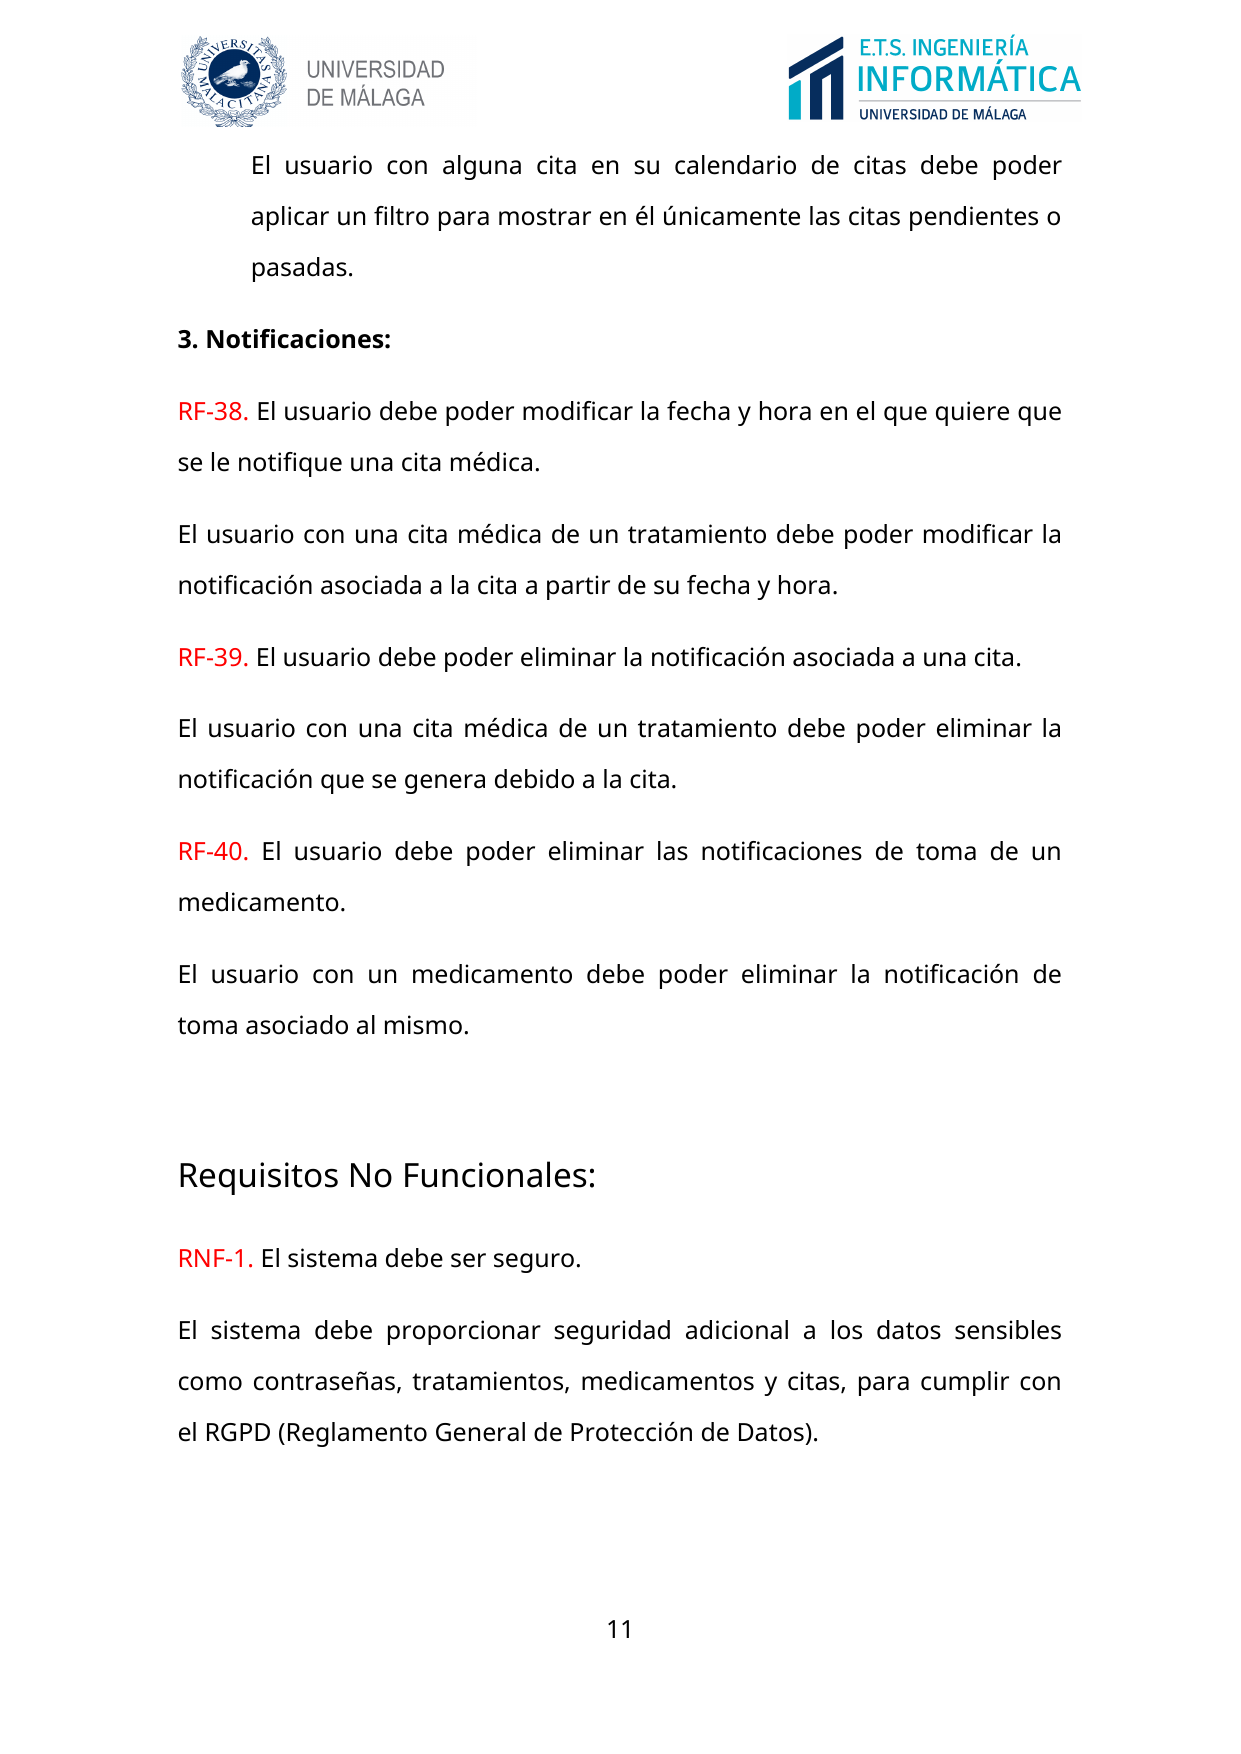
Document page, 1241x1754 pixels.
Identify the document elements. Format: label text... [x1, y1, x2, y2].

text El usuario con un medicamento debe poder eliminar la notificación de toma asociado al mismo. [177, 957, 1063, 1042]
text El sistema debe proporcionar seguridad adicional a los datos sensibles como contraseñas, tratamientos, medicamentos y citas, para cumplir con el RGPD (Reglamento General de Protección de Datos). [177, 1313, 1063, 1449]
text RF-40. El usuario debe poder eliminar las notificaciones de toma de un medicamento. [177, 834, 1063, 919]
text RF-39. El usuario debe poder eliminar la notificación asociada a una cita. [177, 639, 1063, 673]
text El usuario con alguna cita en su calendario de citas debe poder aplicar un filtro para mostrar en él únicamente las citas pendientes o pasadas. [251, 148, 1063, 284]
text Requisitos No Funcionales: [177, 1152, 1063, 1197]
text RF-38. El usuario debe poder modificar la fecha y hora en el que quiere que se le notifique una cita médica. [177, 393, 1063, 478]
picture [786, 34, 1083, 122]
text 3. Notificaciones: [177, 322, 1063, 356]
picture [180, 35, 477, 127]
text El usuario con una cita médica de un tratamiento debe poder eliminar la notificación que se genera debido a la cita. [177, 711, 1063, 796]
text RNF-1. El sistema debe ser seguro. [177, 1241, 1063, 1275]
text El usuario con una cita médica de un tratamiento debe poder modificar la notificación asociada a la cita a partir de su fecha y hora. [177, 516, 1063, 601]
